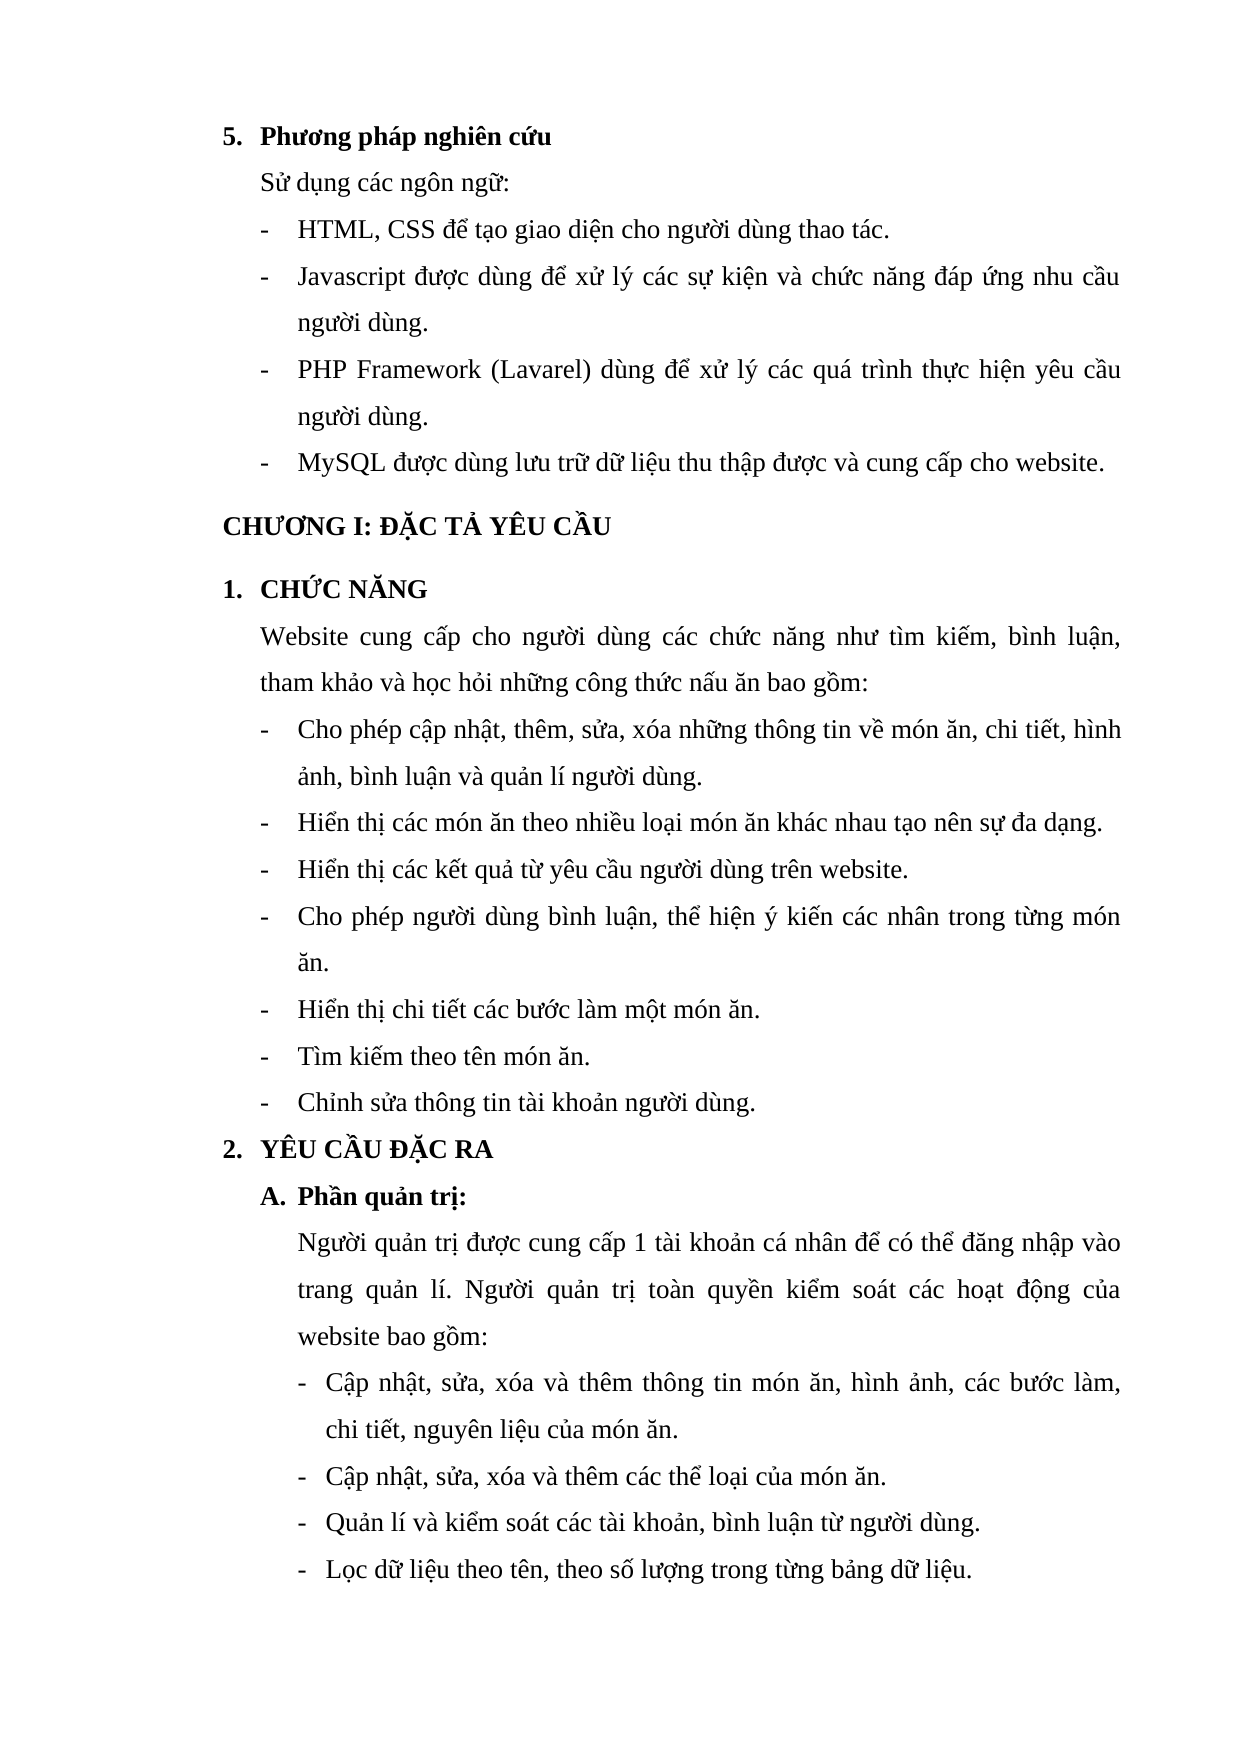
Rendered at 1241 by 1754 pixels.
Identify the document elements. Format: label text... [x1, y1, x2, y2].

list Hiển thị các món ăn theo nhiều loại món ăn khác nhau tạo nên sự đa dạng. [260, 806, 1122, 838]
list CHỨC NĂNG [222, 573, 1122, 604]
list Tìm kiếm theo tên món ăn. [260, 1040, 1122, 1071]
list Phương pháp nghiên cứu [222, 120, 1122, 151]
list YÊU CẦU ĐẶC RA [222, 1133, 1122, 1164]
text CHƯƠNG I: ĐẶC TẢ YÊU CẦU [222, 510, 1122, 541]
list Cập nhật, sửa, xóa và thêm các thể loại của món ăn. [297, 1460, 1122, 1491]
list Cho phép người dùng bình luận, thể hiện ý kiến các nhân trong từng món ăn. [260, 900, 1122, 978]
list Chỉnh sửa thông tin tài khoản người dùng. [260, 1086, 1122, 1118]
list Cho phép cập nhật, thêm, sửa, xóa những thông tin về món ăn, chi tiết, hình ảnh, bình luận và quản lí người dùng. [260, 713, 1122, 791]
list Cập nhật, sửa, xóa và thêm thông tin món ăn, hình ảnh, các bước làm, chi tiết, nguyên liệu của món ăn. [297, 1366, 1122, 1444]
list Website cung cấp cho người dùng các chức năng như tìm kiếm, bình luận, tham khảo và học hỏi những công thức nấu ăn bao gồm: [260, 620, 1122, 698]
list HTML, CSS để tạo giao diện cho người dùng thao tác. [260, 213, 1122, 244]
list PHP Framework (Lavarel) dùng để xử lý các quá trình thực hiện yêu cầu người dùng. [260, 353, 1122, 431]
list Quản lí và kiểm soát các tài khoản, bình luận từ người dùng. [297, 1506, 1122, 1538]
list Người quản trị được cung cấp 1 tài khoản cá nhân để có thể đăng nhập vào trang quản lí. Người quản trị toàn quyền kiểm soát các hoạt động của website bao gồm: [297, 1226, 1122, 1351]
list MySQL được dùng lưu trữ dữ liệu thu thập được và cung cấp cho website. [260, 446, 1122, 478]
list Hiển thị các kết quả từ yêu cầu người dùng trên website. [260, 853, 1122, 884]
list Sử dụng các ngôn ngữ: [260, 166, 1122, 198]
list Javascript được dùng để xử lý các sự kiện và chức năng đáp ứng nhu cầu người dùng. [260, 260, 1122, 338]
list Phần quản trị: [260, 1180, 1122, 1211]
list Lọc dữ liệu theo tên, theo số lượng trong từng bảng dữ liệu. [297, 1553, 1122, 1584]
list Hiển thị chi tiết các bước làm một món ăn. [260, 993, 1122, 1024]
